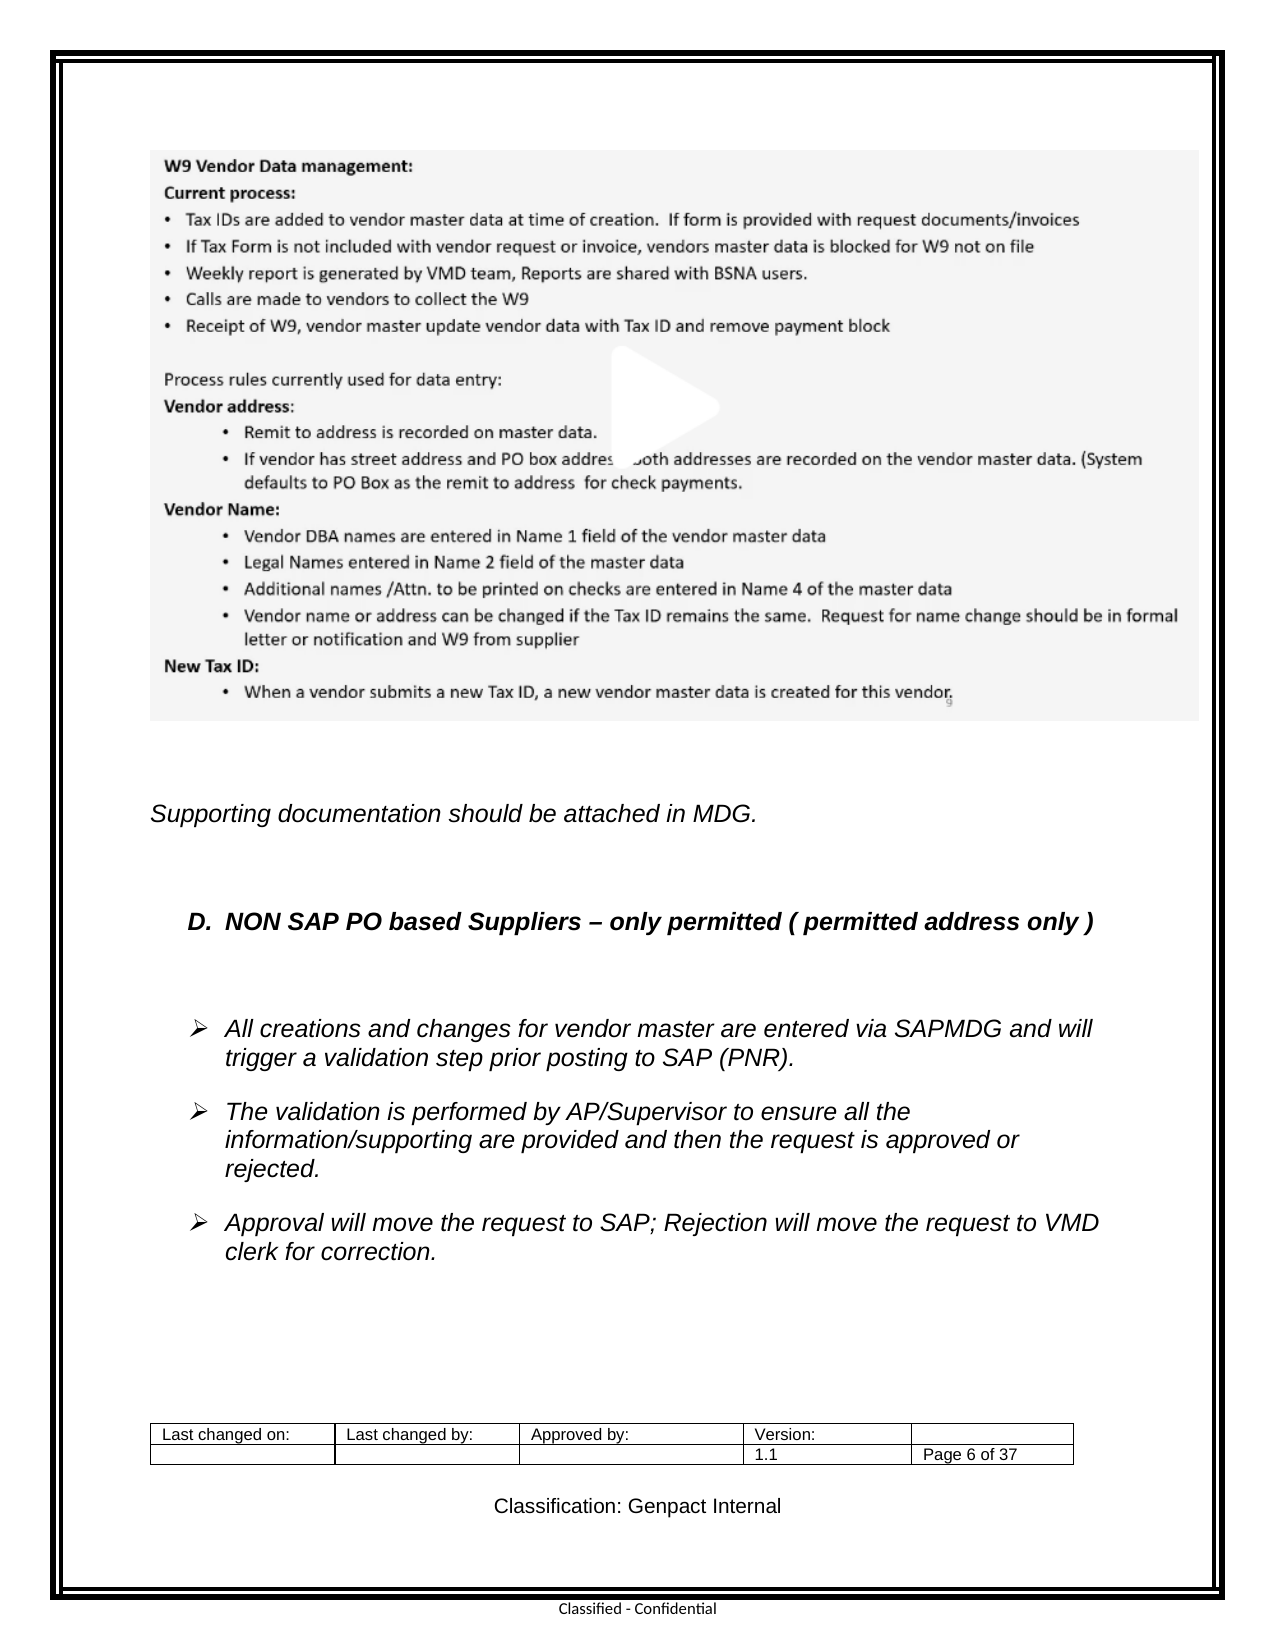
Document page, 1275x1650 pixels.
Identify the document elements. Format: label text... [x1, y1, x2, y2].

text D. NON SAP PO based Suppliers – only permitted ( permitted address only ) [187, 907, 1125, 935]
text Supporting documentation should be attached in MDG. [150, 799, 1125, 828]
list Approval will move the request to SAP; Rejection will move the request to VMD clerk for correction. [187, 1208, 1125, 1266]
list All creations and changes for vendor master are entered via SAPMDG and will trigger a validation step prior posting to SAP (PNR). [187, 1014, 1125, 1072]
picture [150, 150, 1199, 721]
list The validation is performed by AP/Supervisor to ensure all the information/supporting are provided and then the request is approved or rejected. [187, 1097, 1125, 1183]
